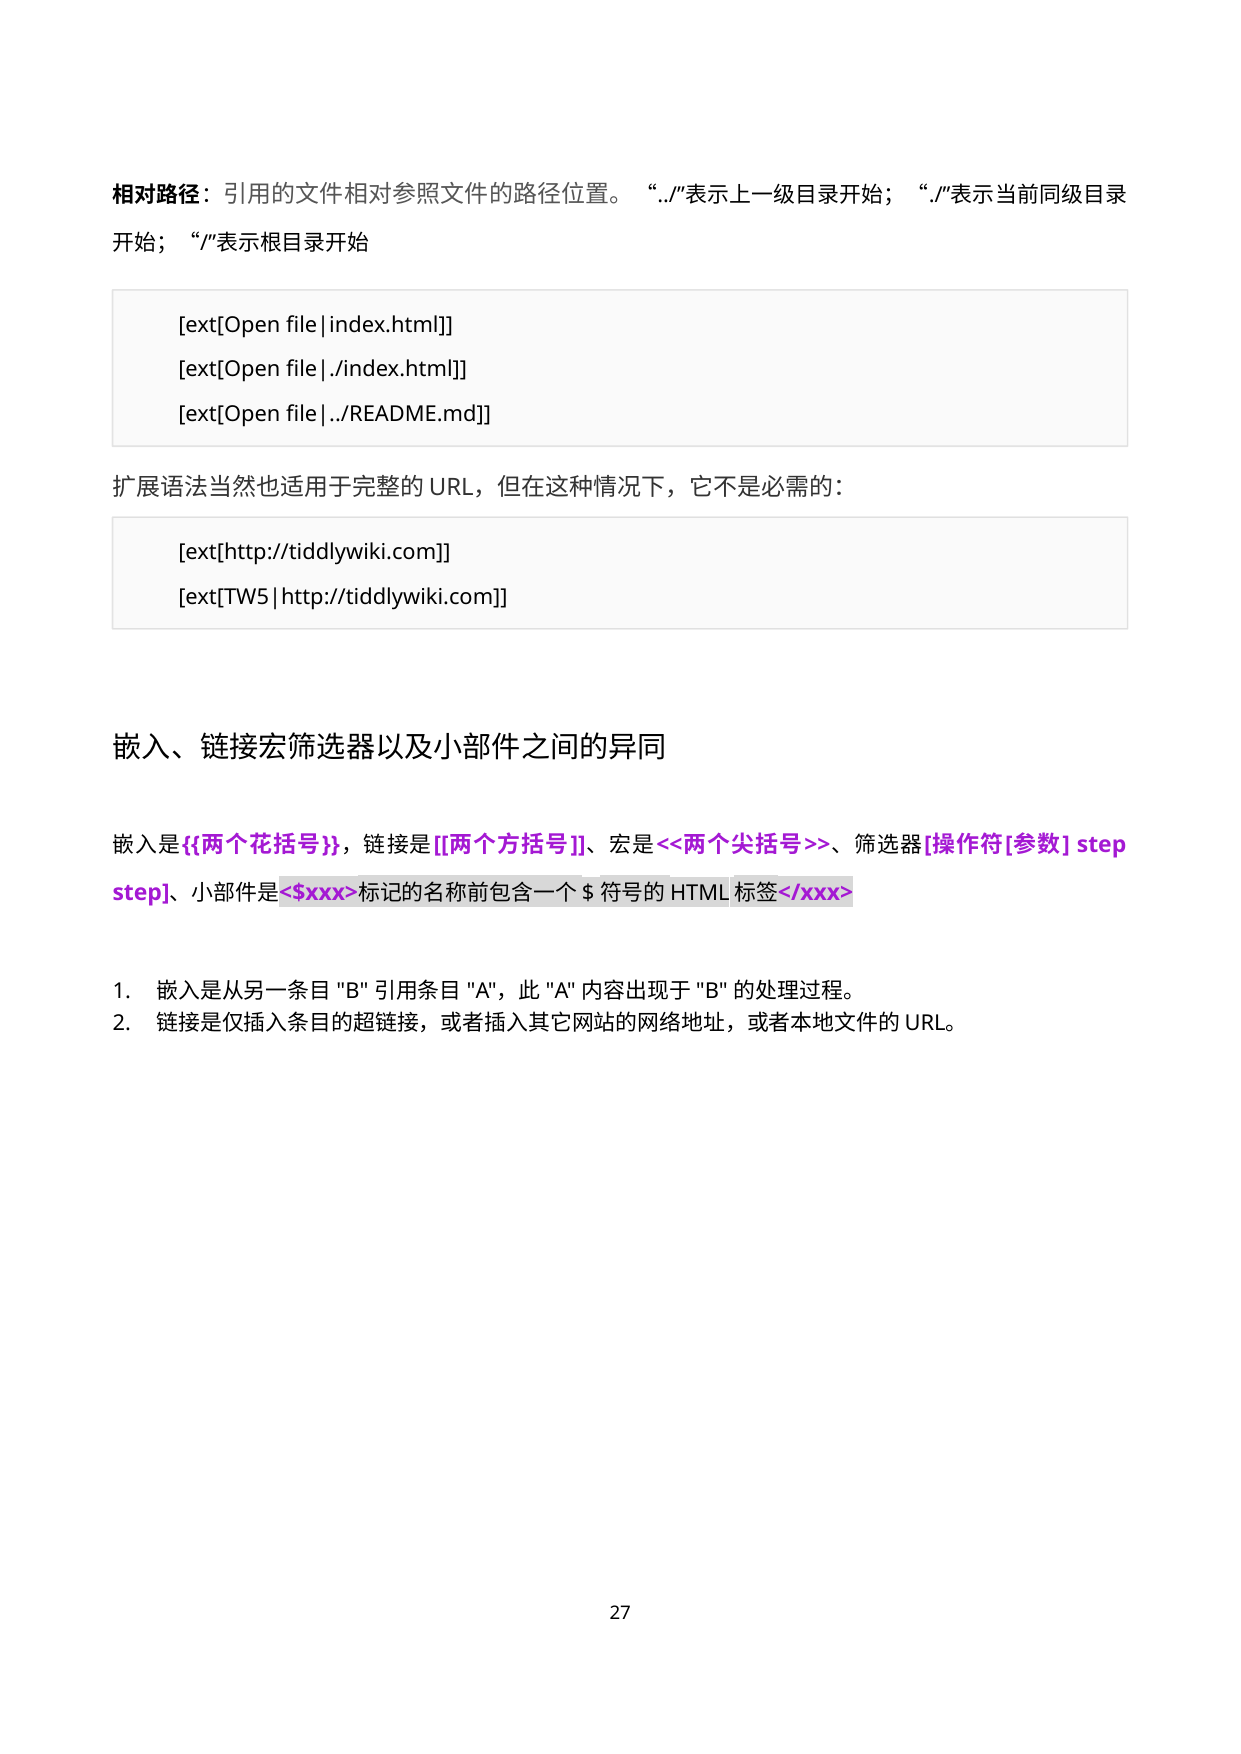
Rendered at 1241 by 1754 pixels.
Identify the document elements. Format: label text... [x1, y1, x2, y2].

text 相对路径：引用的文件相对参照文件的路径位置。“../”表示上一级目录开始；“./”表示当前同级目录开始；“/”表示根目录开始 [112, 160, 1128, 257]
list 嵌入是从另一条目 "B" 引用条目 "A"，此 "A" 内容出现于 "B" 的处理过程。 [112, 972, 1128, 1005]
text 嵌入是{{两个花括号}}，链接是[[两个方括号]]、宏是<<两个尖括号>>、筛选器[操作符[参数] step step]、小部件是<$xxx>标记的名称前包含一个 $ 符号的HTML标签</xxx> [112, 810, 1128, 907]
text 扩展语法当然也适用于完整的URL，但在这种情况下，它不是必需的： [112, 452, 1128, 516]
text 嵌入、链接宏筛选器以及小部件之间的异同 [112, 712, 1128, 777]
list 链接是仅插入条目的超链接，或者插入其它网站的网络地址，或者本地文件的URL。 [112, 1005, 1128, 1037]
